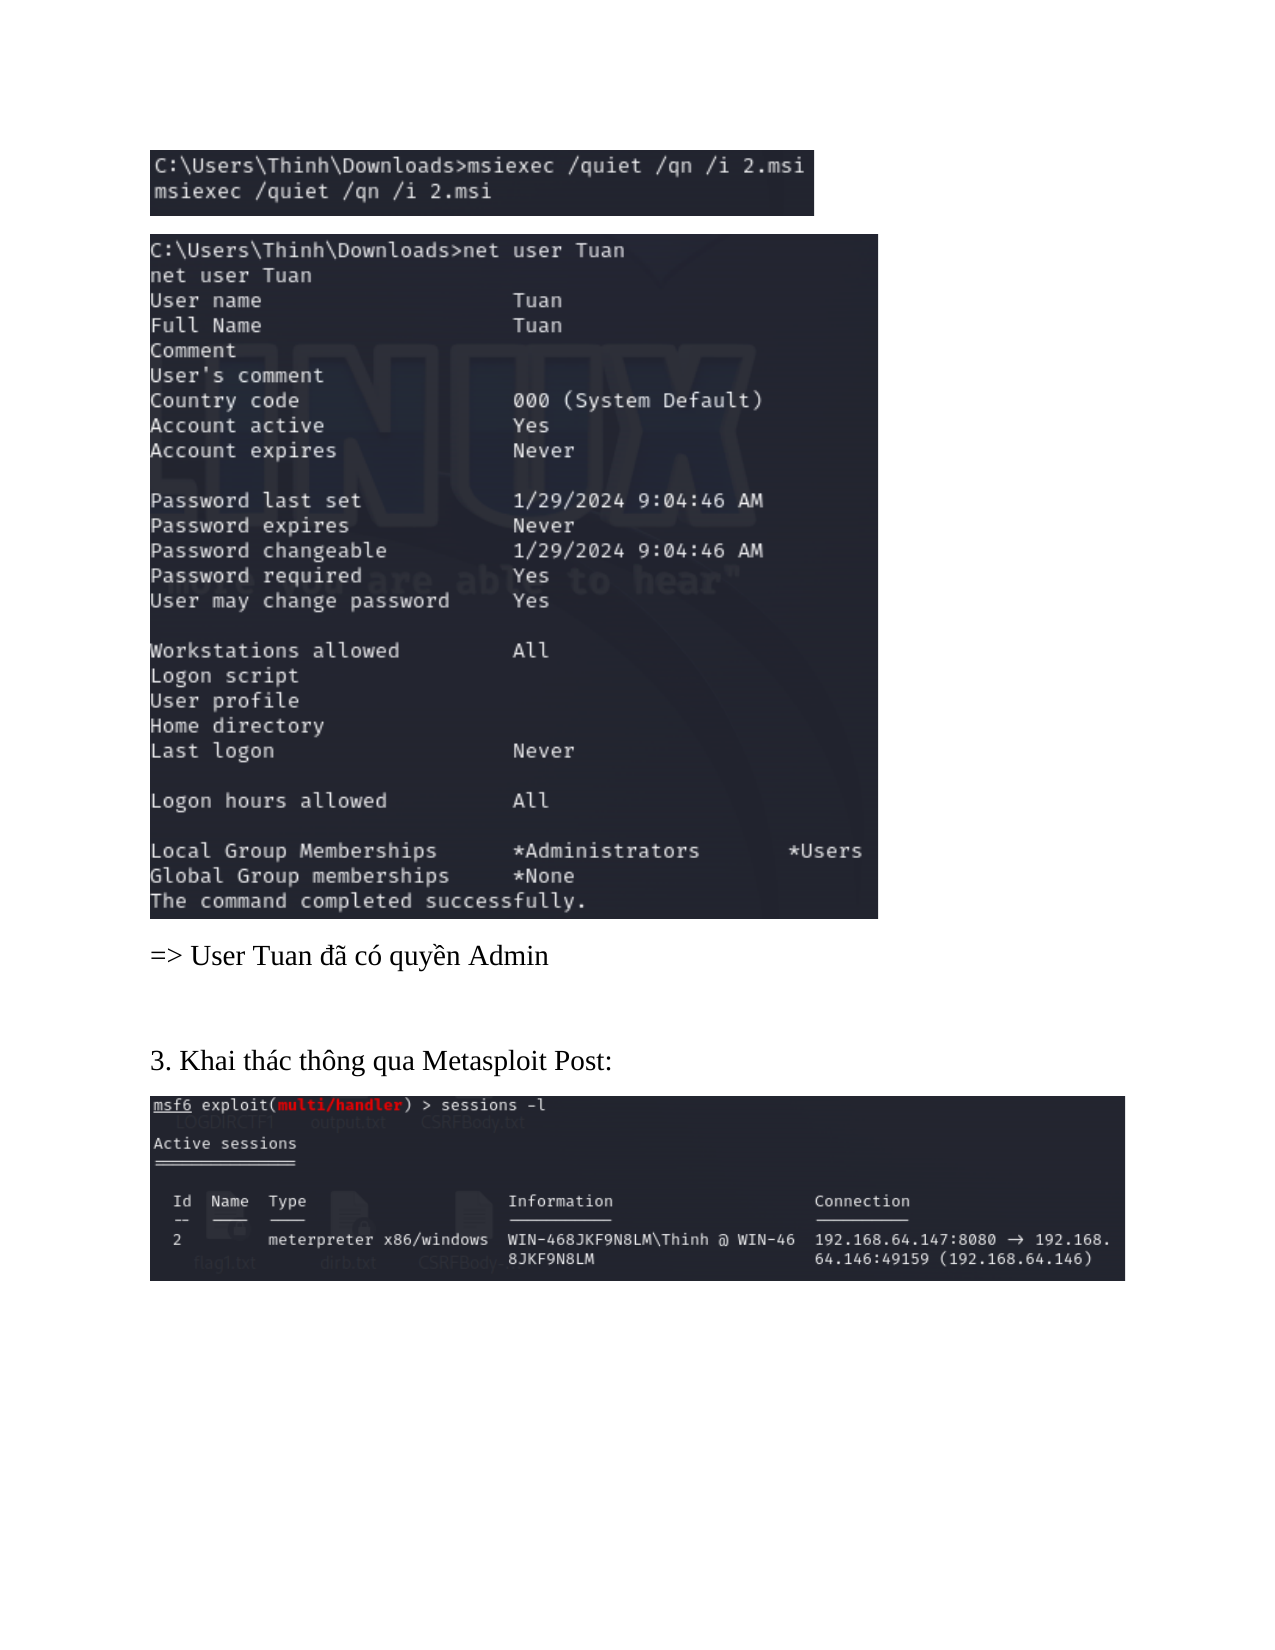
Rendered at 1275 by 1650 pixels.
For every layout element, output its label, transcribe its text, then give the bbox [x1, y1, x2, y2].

picture [150, 150, 815, 216]
picture [150, 1096, 1125, 1281]
text 3. Khai thác thông qua Metasploit Post: [150, 1043, 1125, 1077]
text => User Tuan đã có quyền Admin [150, 938, 1125, 971]
picture [150, 234, 879, 919]
